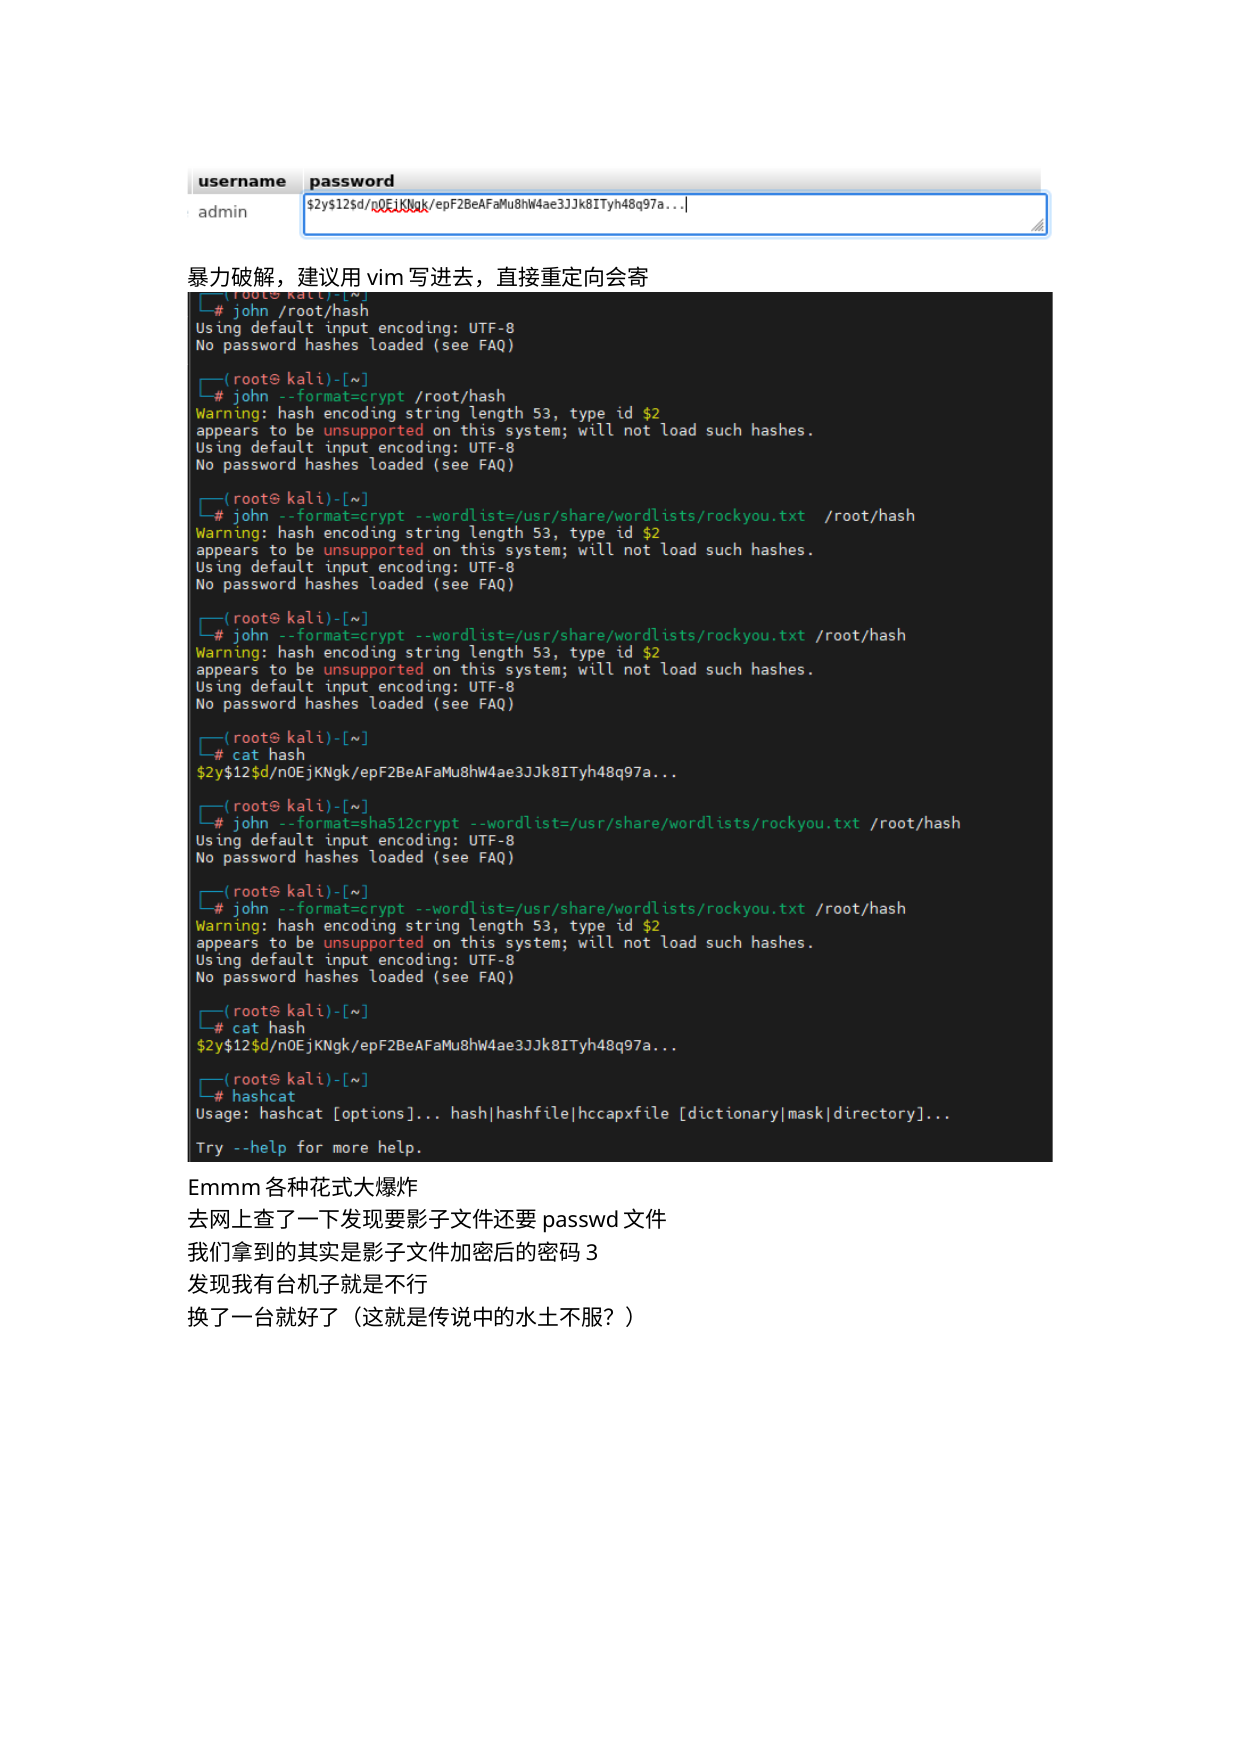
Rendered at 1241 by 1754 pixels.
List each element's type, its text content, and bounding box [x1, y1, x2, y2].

text 暴力破解，建议用vim写进去，直接重定向会寄 [187, 259, 1053, 292]
text Emmm各种花式大爆炸 [187, 1169, 1053, 1202]
picture [187, 292, 1053, 1162]
text 换了一台就好了（这就是传说中的水土不服？） [187, 1299, 1053, 1332]
text 我们拿到的其实是影子文件加密后的密码3 [187, 1234, 1053, 1267]
picture [187, 162, 1053, 247]
text 发现我有台机子就是不行 [187, 1267, 1053, 1299]
text 去网上查了一下发现要影子文件还要passwd文件 [187, 1202, 1053, 1234]
